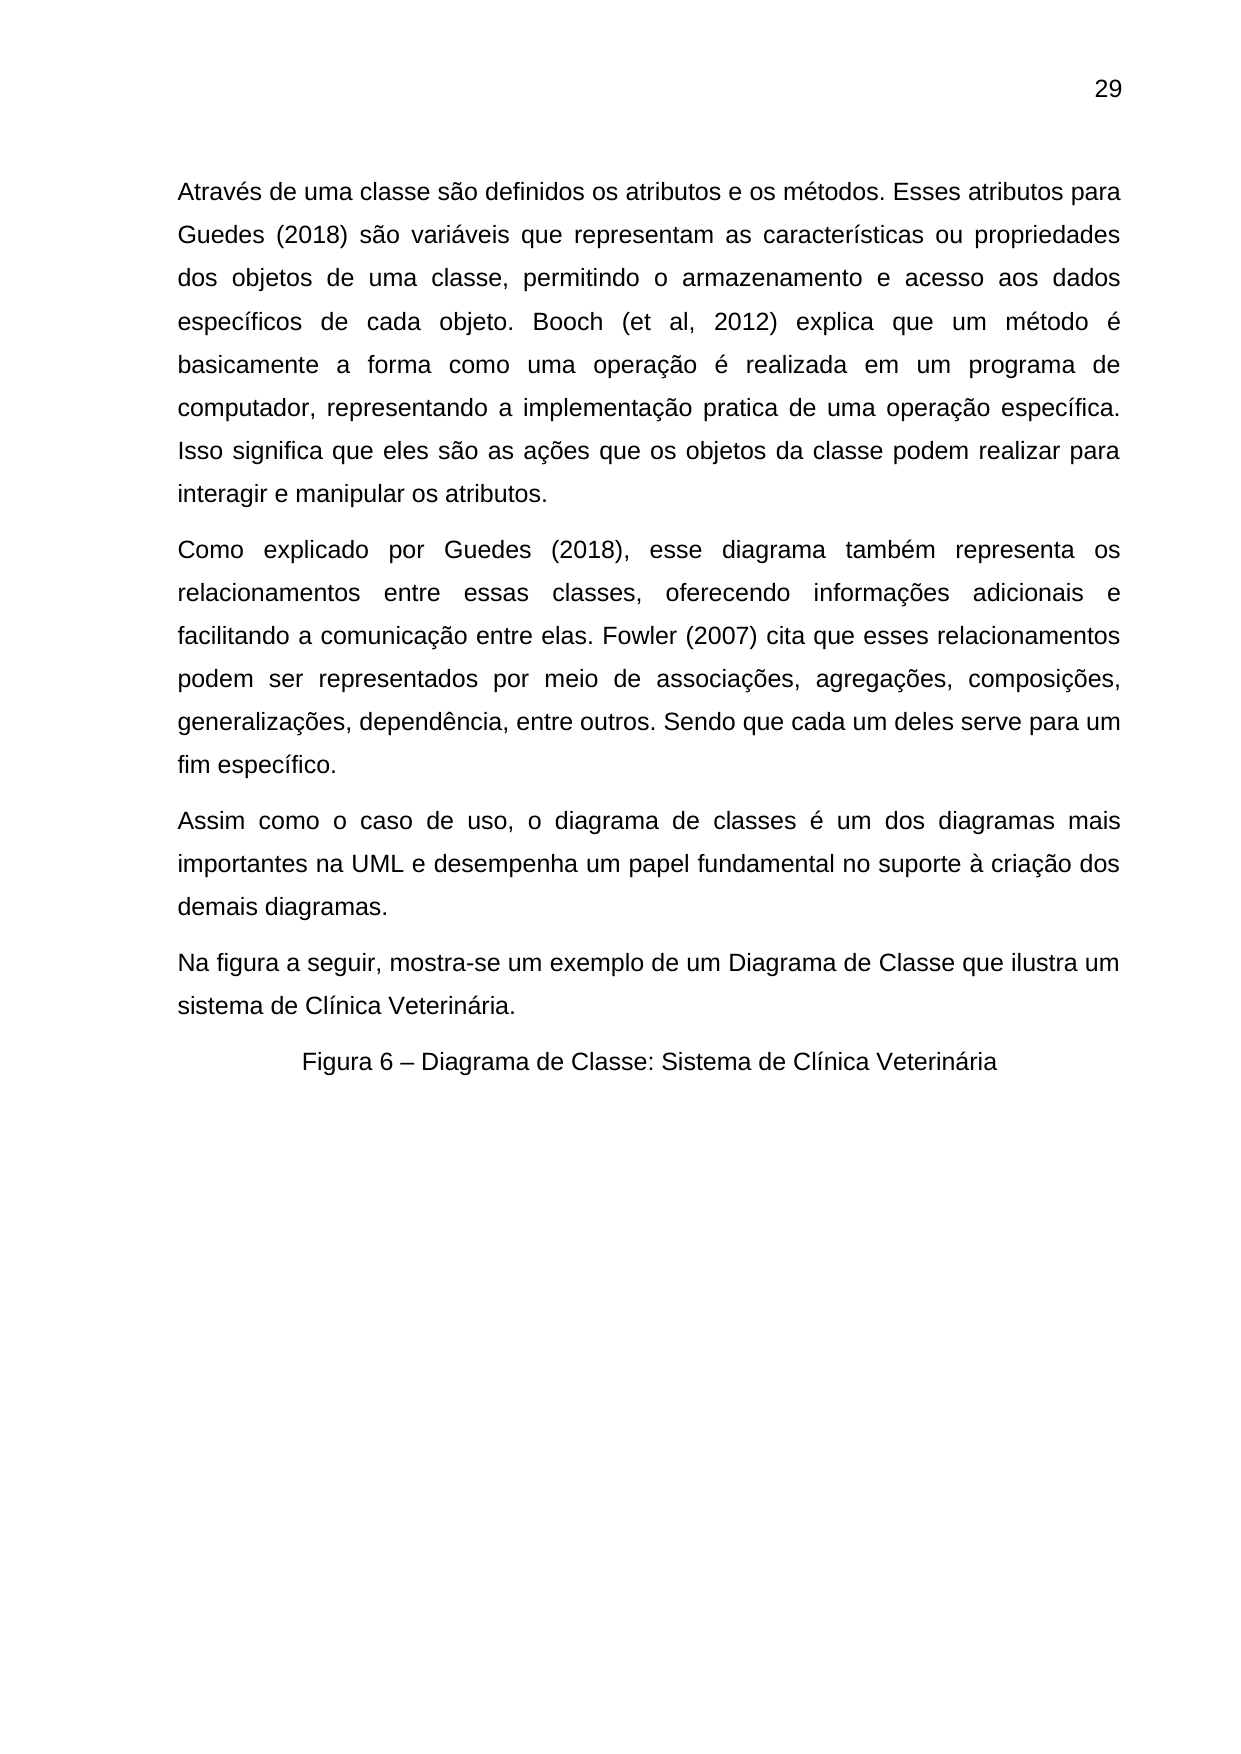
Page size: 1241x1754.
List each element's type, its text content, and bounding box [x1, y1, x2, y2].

text Figura 6 – Diagrama de Classe: Sistema de Clínica Veterinária [177, 1047, 1122, 1075]
text Assim como o caso de uso, o diagrama de classes é um dos diagramas mais importantes na UML e desempenha um papel fundamental no suporte à criação dos demais diagramas. [177, 806, 1122, 921]
text Na figura a seguir, mostra-se um exemplo de um Diagrama de Classe que ilustra um sistema de Clínica Veterinária. [177, 948, 1122, 1020]
text Através de uma classe são definidos os atributos e os métodos. Esses atributos para Guedes (2018) são variáveis que representam as características ou propriedades dos objetos de uma classe, permitindo o armazenamento e acesso aos dados específicos de cada objeto. Booch (et al, 2012) explica que um método é basicamente a forma como uma operação é realizada em um programa de computador, representando a implementação pratica de uma operação específica. Isso significa que eles são as ações que os objetos da classe podem realizar para interagir e manipular os atributos. [177, 177, 1122, 508]
text Como explicado por Guedes (2018), esse diagrama também representa os relacionamentos entre essas classes, oferecendo informações adicionais e facilitando a comunicação entre elas. Fowler (2007) cita que esses relacionamentos podem ser representados por meio de associações, agregações, composições, generalizações, dependência, entre outros. Sendo que cada um deles serve para um fim específico. [177, 535, 1122, 779]
